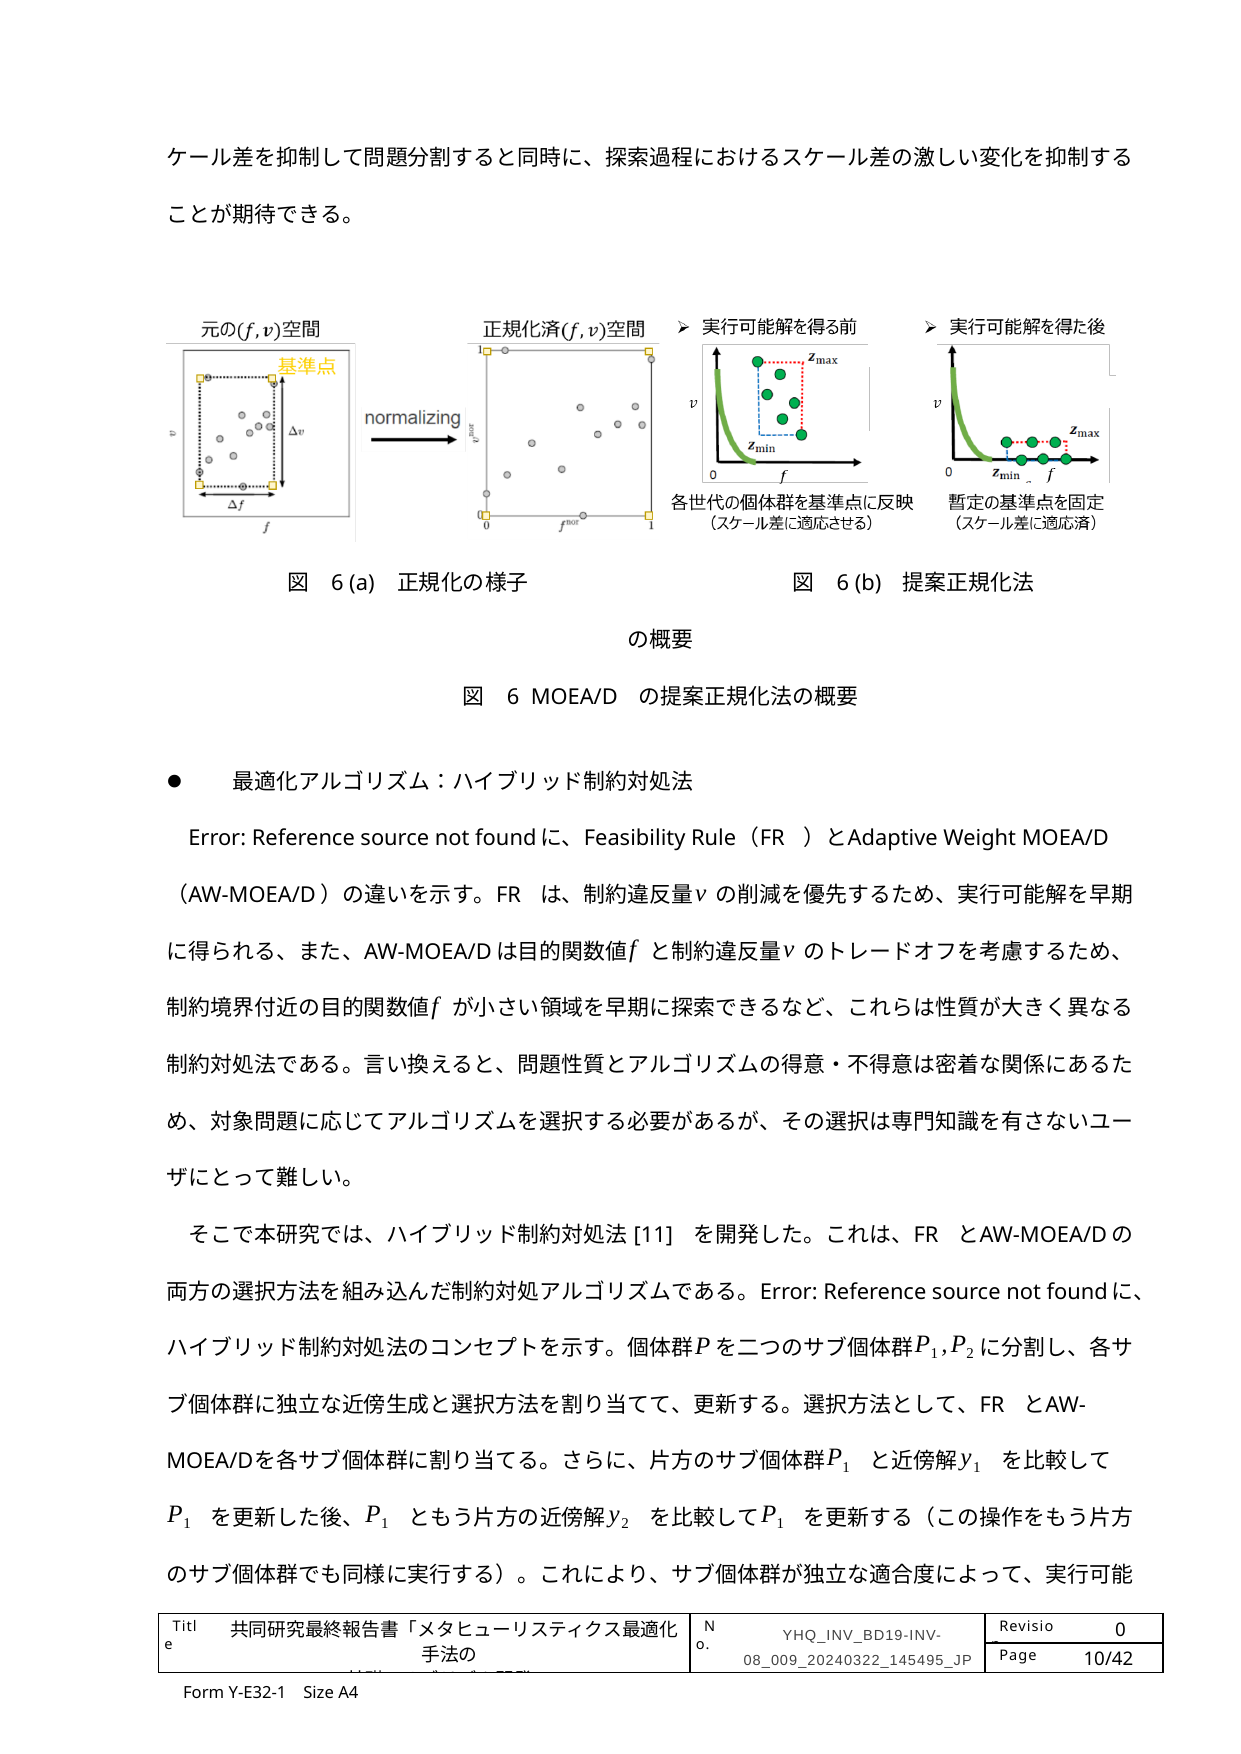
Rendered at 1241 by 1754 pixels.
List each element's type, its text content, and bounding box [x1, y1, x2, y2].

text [166, 128, 1133, 241]
picture [671, 309, 1116, 542]
text 図 6 MOEA/Dの提案正規化法の概要 [254, 666, 1045, 723]
picture [166, 310, 661, 542]
text 図 6 (a) 正規化の様子 図 6 (b) 提案正規化法の概要 [254, 553, 1045, 666]
list 最適化アルゴリズム：ハイブリッド制約対処法 [166, 751, 1133, 808]
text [166, 1204, 1133, 1601]
